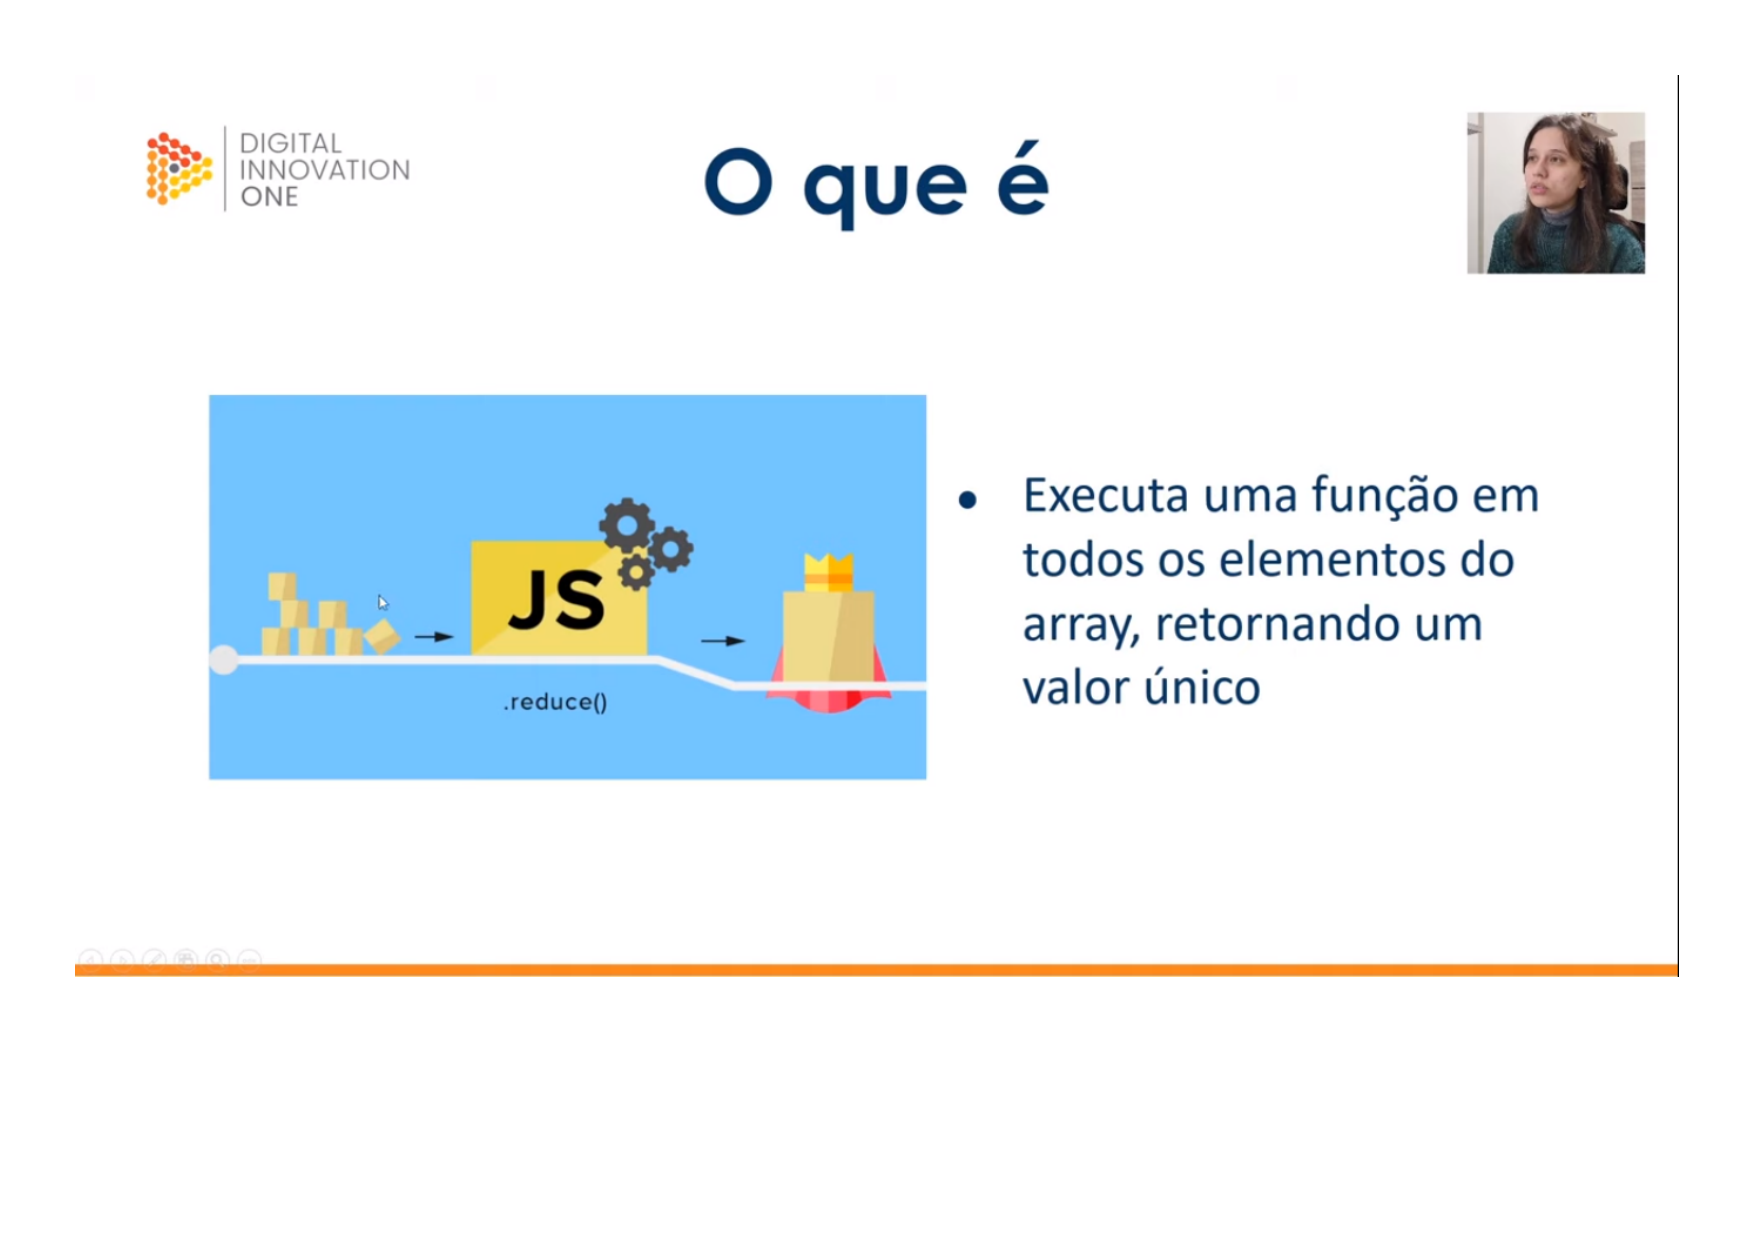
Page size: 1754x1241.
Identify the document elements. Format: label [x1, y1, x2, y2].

picture [75, 75, 1679, 977]
